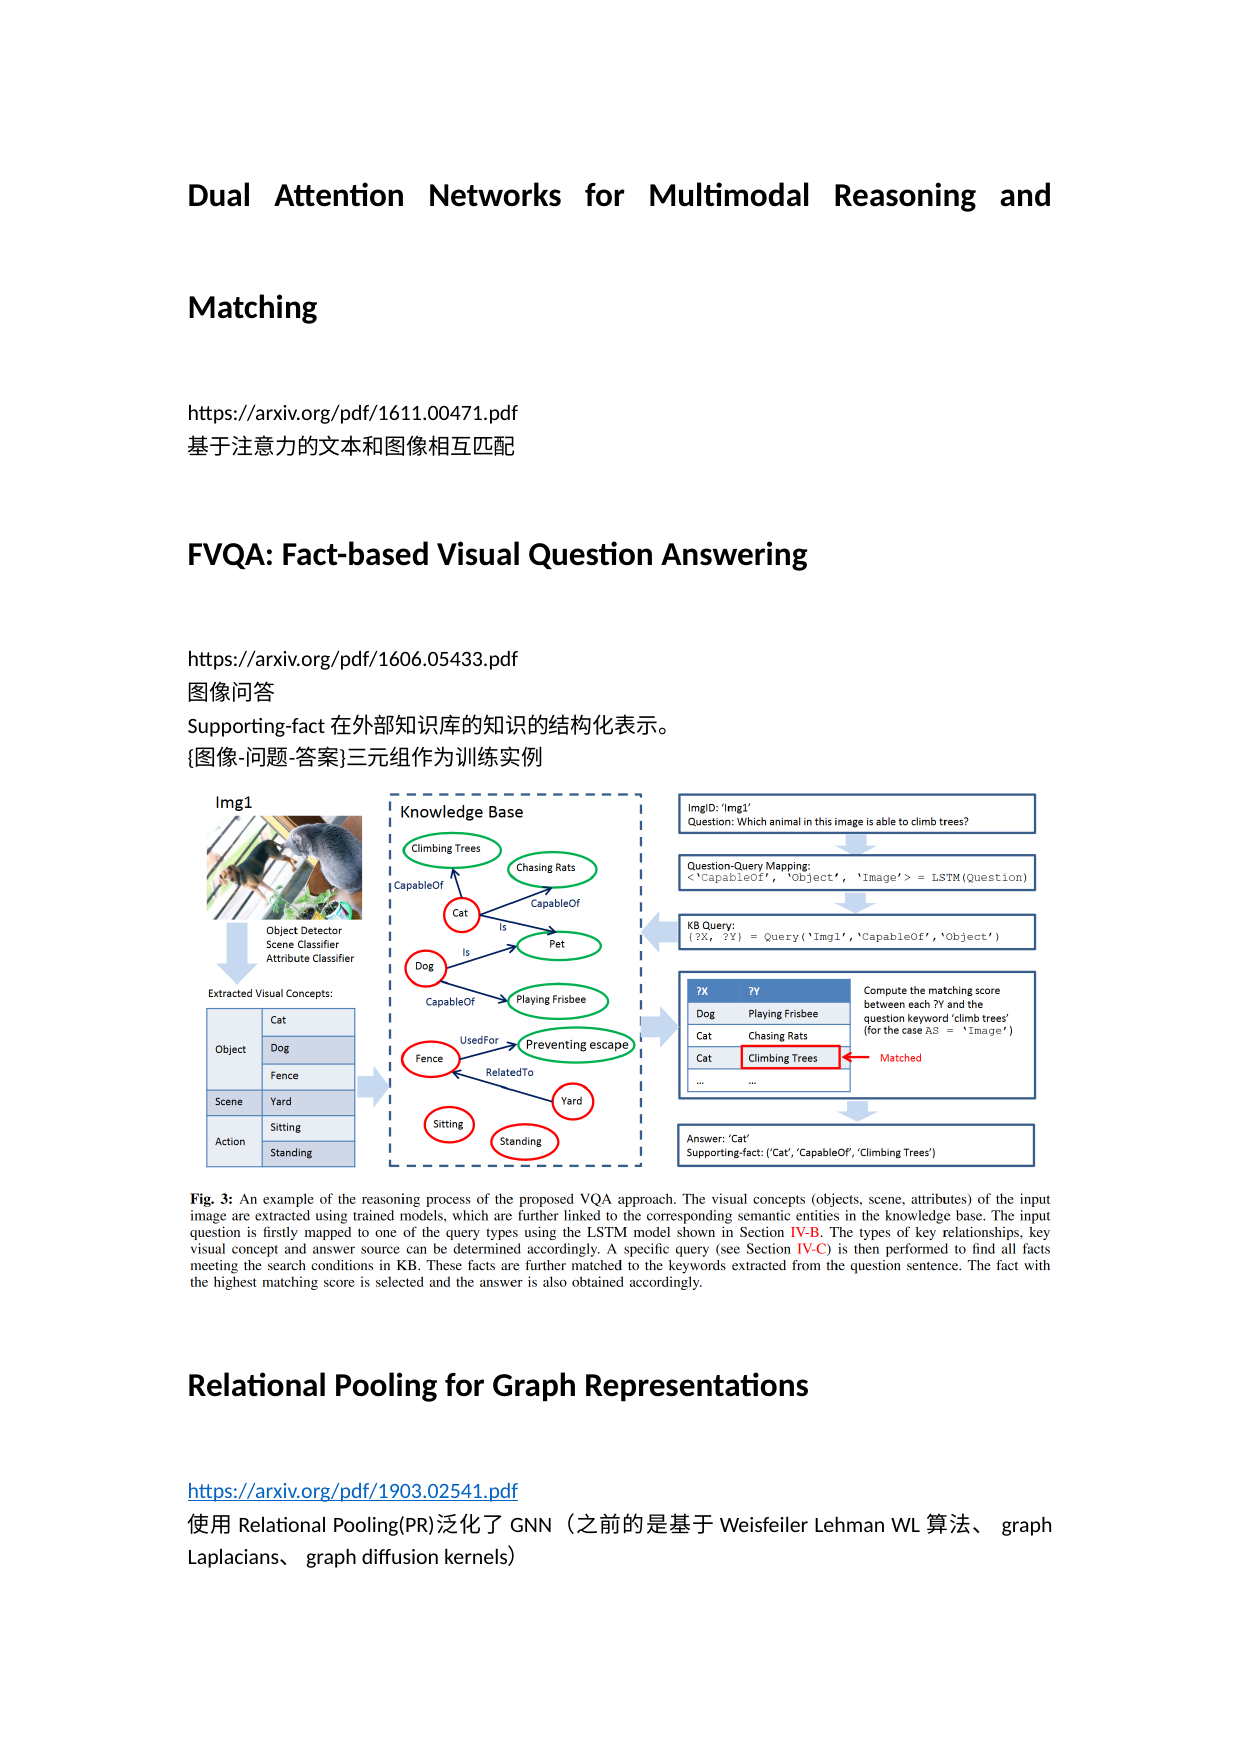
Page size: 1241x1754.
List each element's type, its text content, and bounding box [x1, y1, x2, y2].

text https://arxiv.org/pdf/1606.05433.pdf [187, 642, 1053, 675]
text Supporting-fact 在外部知识库的知识的结构化表示。 [187, 707, 1053, 740]
subtitle Dual Attention Networks for Multimodal Reasoning and Matching [187, 162, 1053, 339]
text https://arxiv.org/pdf/1903.02541.pdf [187, 1474, 1053, 1506]
picture [187, 772, 1053, 1297]
subtitle Relational Pooling for Graph Representations [187, 1352, 1053, 1417]
subtitle FVQA: Fact-based Visual Question Answering [187, 521, 1053, 586]
text {图像-问题-答案}三元组作为训练实例 [187, 740, 1053, 772]
text https://arxiv.org/pdf/1611.00471.pdf [187, 396, 1053, 429]
text 图像问答 [187, 675, 1053, 707]
text 基于注意力的文本和图像相互匹配 [187, 429, 1053, 461]
text 使用Relational Pooling(PR)泛化了GNN（之前的是基于Weisfeiler Lehman WL算法、 graph Laplacians、 graph diffusion kernels） [187, 1506, 1053, 1571]
